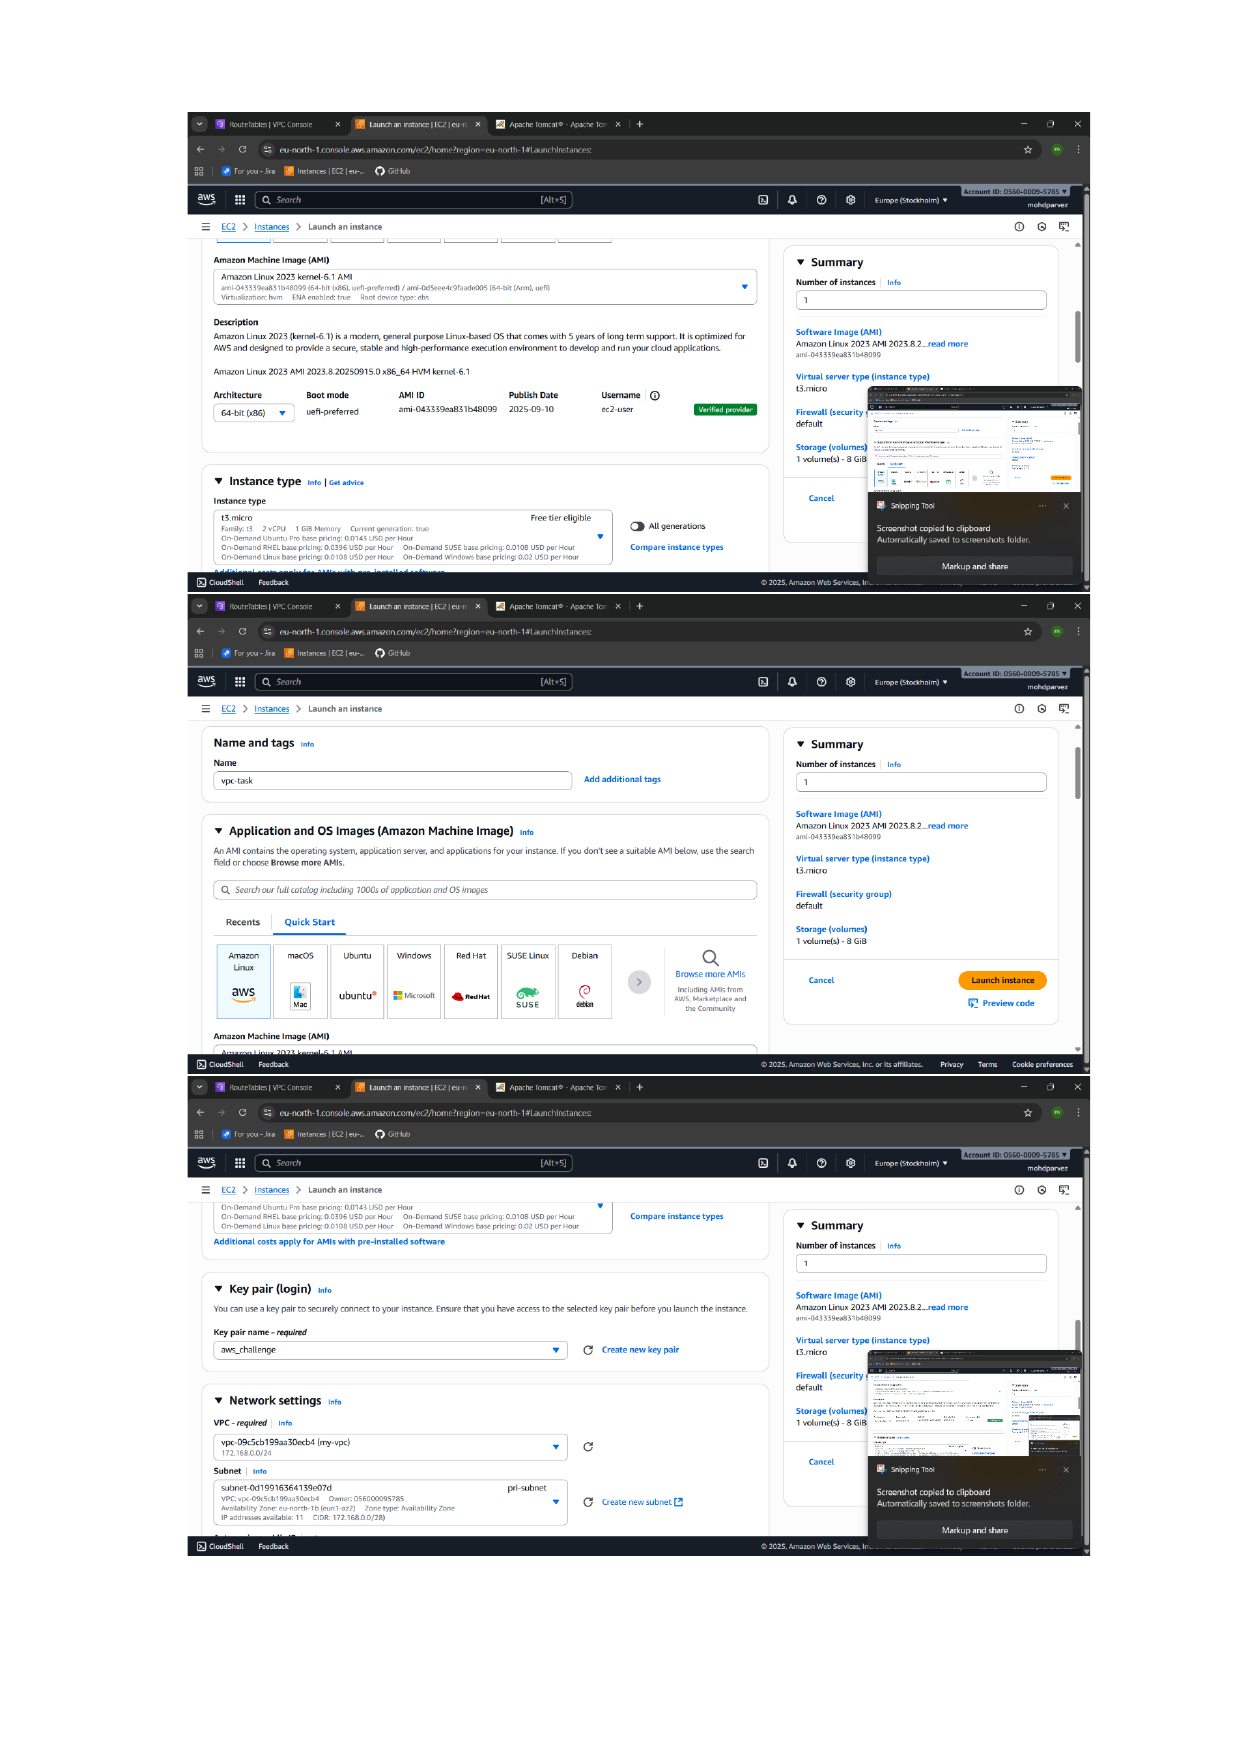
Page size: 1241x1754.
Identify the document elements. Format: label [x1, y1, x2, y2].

picture [187, 1076, 1091, 1556]
picture [187, 594, 1091, 1074]
picture [187, 112, 1091, 592]
